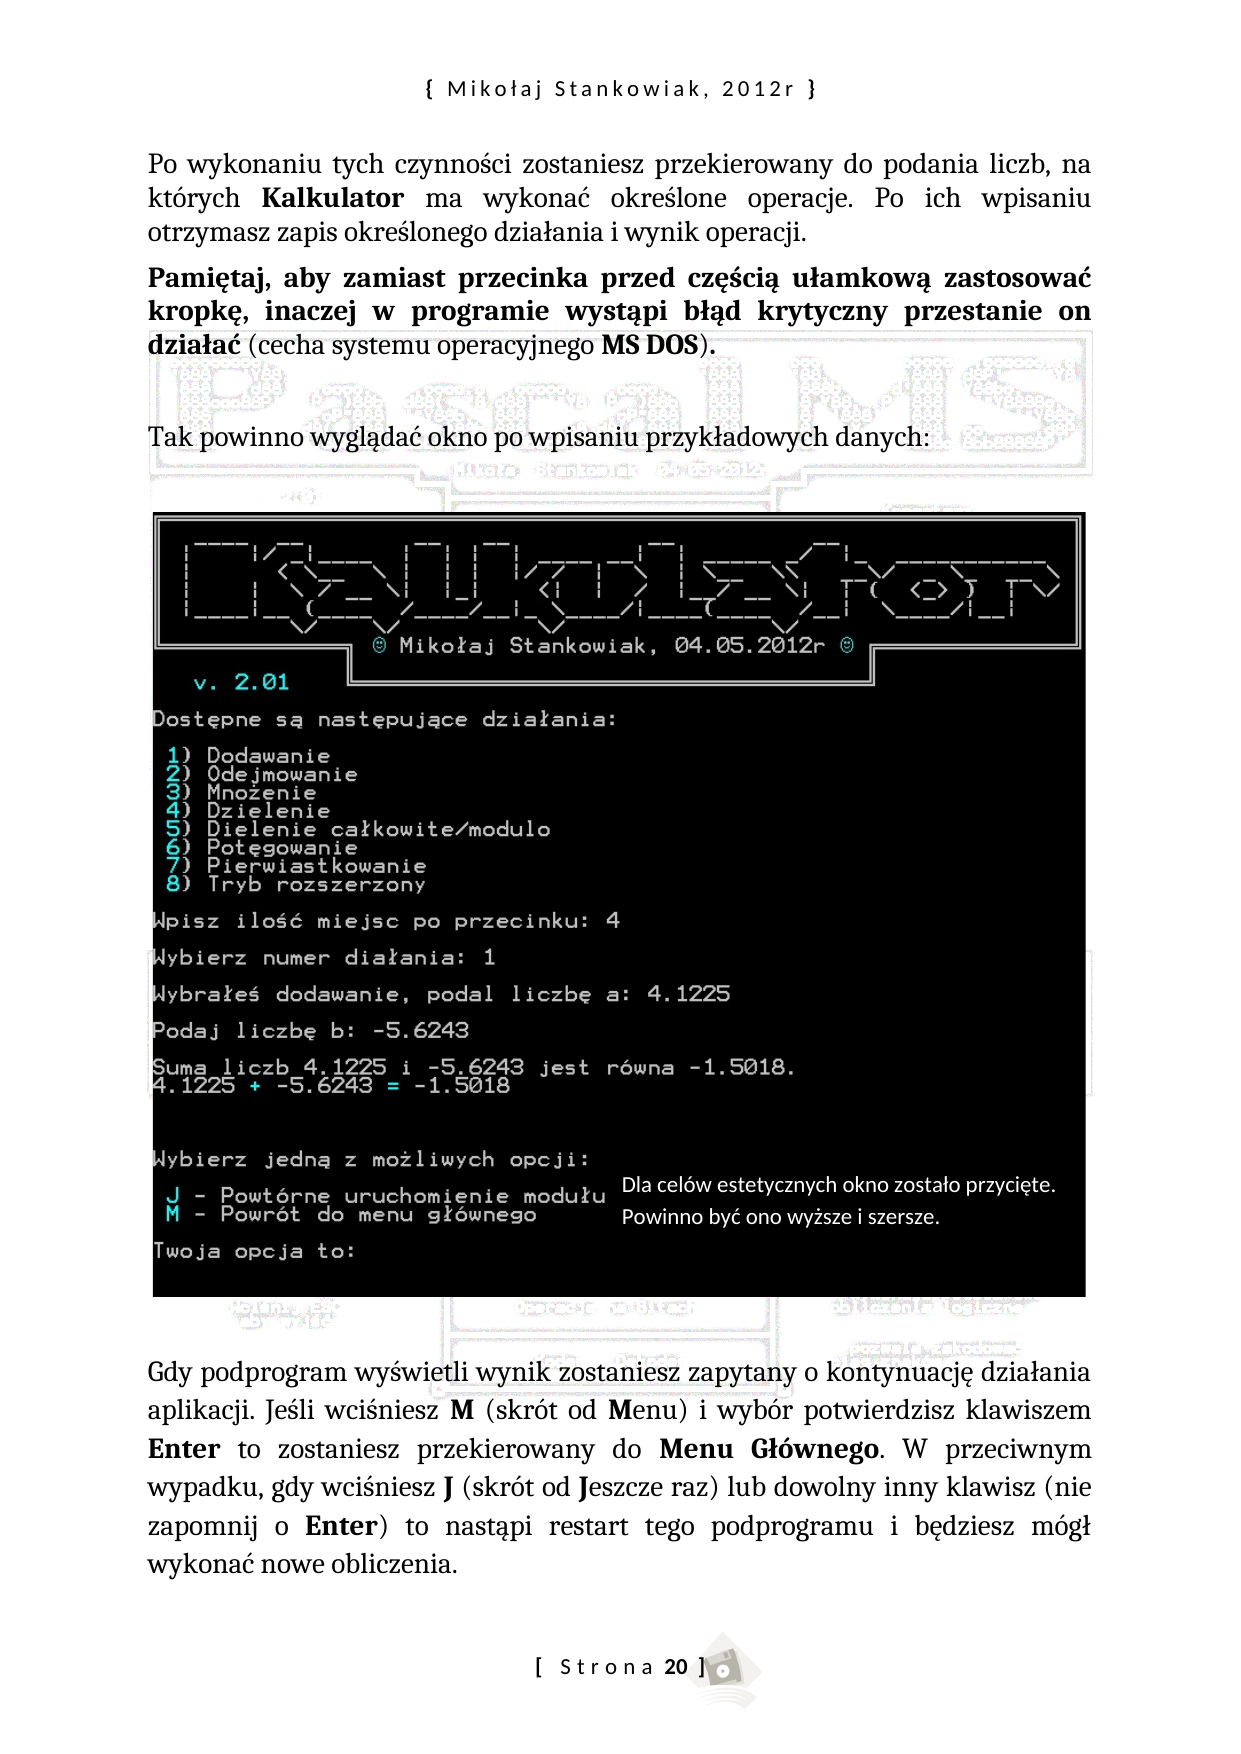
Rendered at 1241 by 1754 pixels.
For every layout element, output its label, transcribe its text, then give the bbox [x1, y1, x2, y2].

picture [152, 512, 1086, 1297]
text Gdy podprogram wyświetli wynik zostaniesz zapytany o kontynuację działania aplikacji. Jeśli wciśniesz M (skrót od Menu) i wybór potwierdzisz klawiszem Enter to zostaniesz przekierowany do Menu Głównego. W przeciwnym wypadku, gdy wciśniesz J (skrót od Jeszcze raz) lub dowolny inny klawisz (nie zapomnij o Enter) to nastąpi restart tego podprogramu i będziesz mógł wykonać nowe obliczenia. [148, 1355, 1093, 1581]
text Pamiętaj, aby zamiast przecinka przed częścią ułamkową zastosować kropkę, inaczej w programie wystąpi błąd krytyczny przestanie on działać (cecha systemu operacyjnego MS DOS). [148, 261, 1093, 361]
text Tak powinno wyglądać okno po wpisaniu przykładowych danych: [148, 420, 1093, 453]
text Po wykonaniu tych czynności zostaniesz przekierowany do podania liczb, na których Kalkulator ma wykonać określone operacje. Po ich wpisaniu otrzymasz zapis określonego działania i wynik operacji. [148, 148, 1093, 248]
